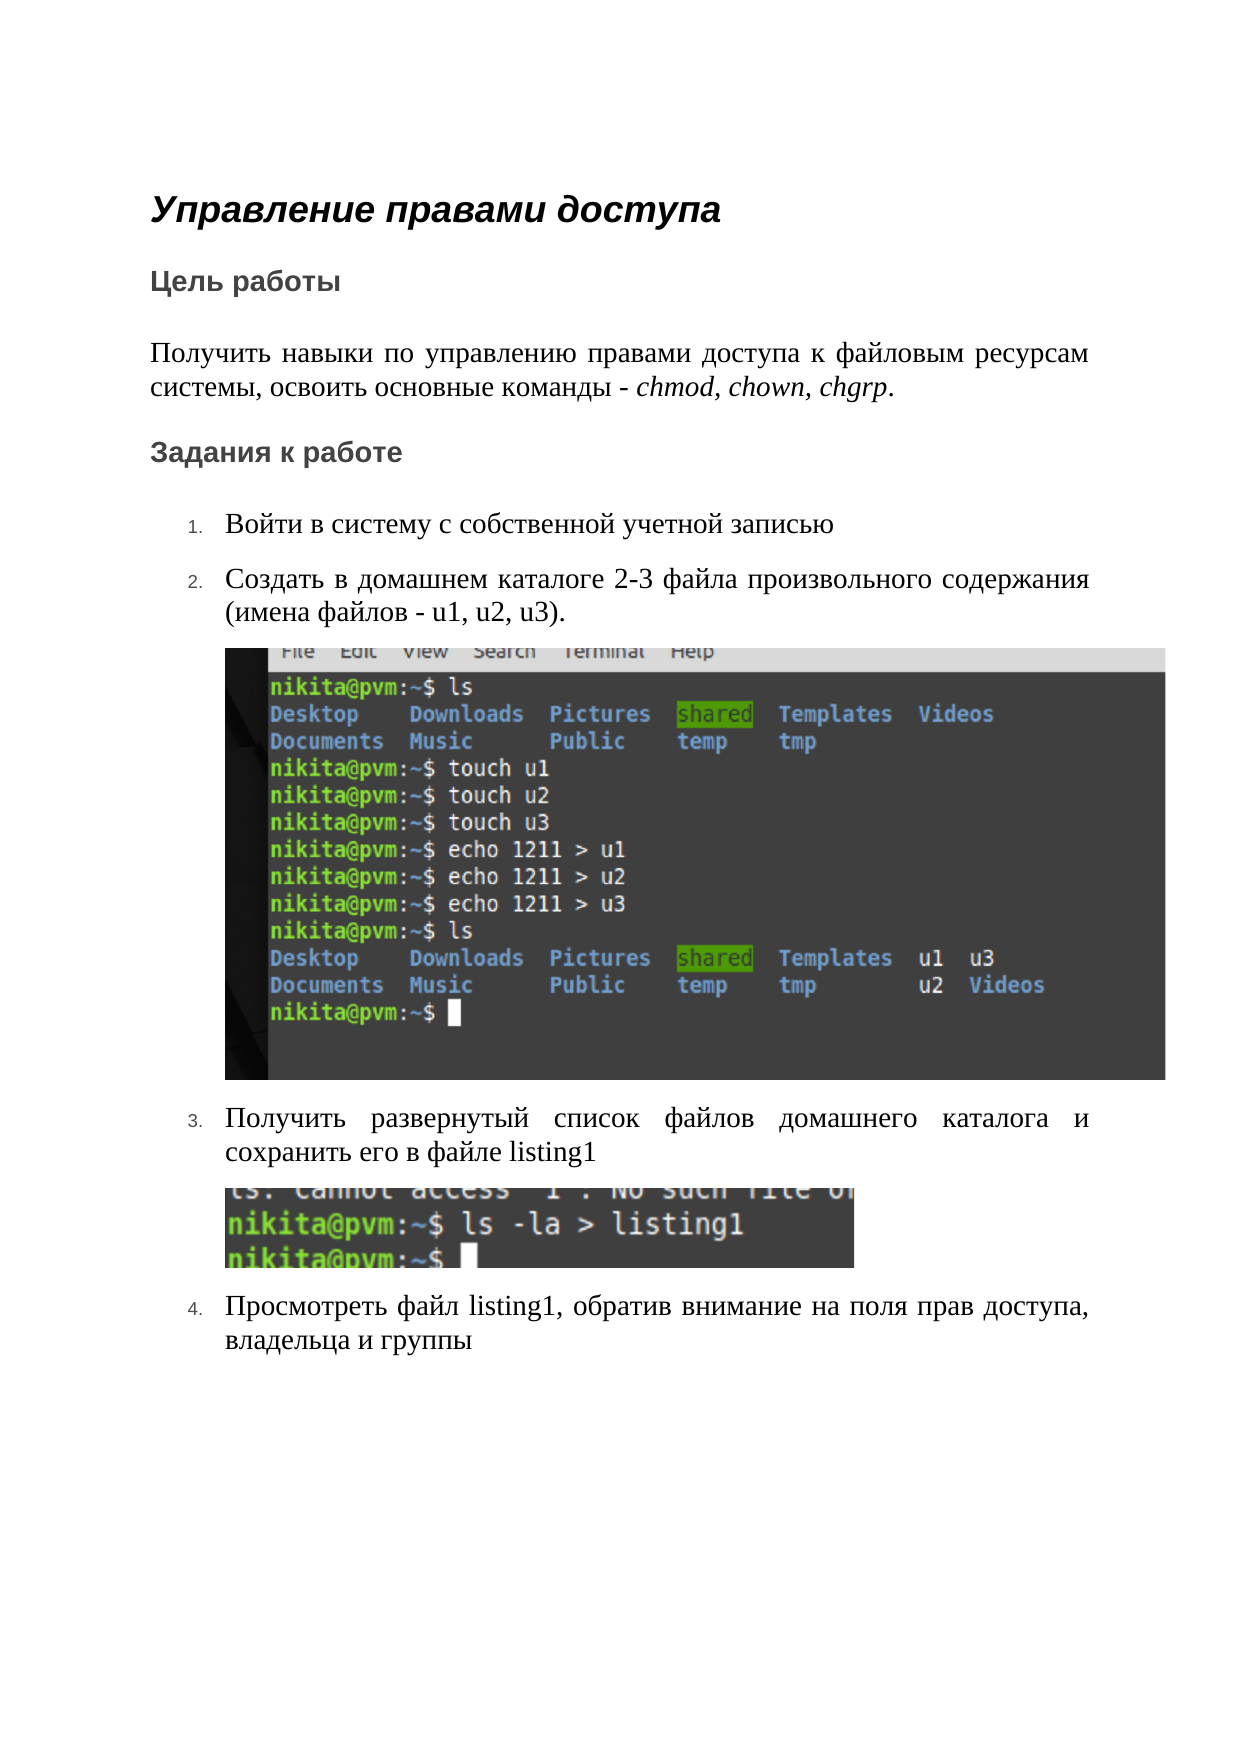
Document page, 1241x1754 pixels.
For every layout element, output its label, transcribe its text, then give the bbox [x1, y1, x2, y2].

list Войти в систему с собственной учетной записью [187, 507, 1090, 540]
subtitle Управление правами доступа [150, 187, 1090, 231]
list Создать в домашнем каталоге 2-3 файла произвольного содержания (имена файлов - u1, u2, u3). [187, 561, 1090, 628]
text Получить навыки по управлению правами доступа к файловым ресурсам системы, освоить основные команды - chmod, chown, chgrp. [150, 335, 1090, 402]
subtitle Цель работы [150, 264, 1090, 297]
picture [225, 1188, 855, 1268]
list Просмотреть файл listing1, обратив внимание на поля прав доступа, владельца и группы [187, 1288, 1090, 1355]
subtitle Задания к работе [150, 436, 1090, 469]
picture [225, 648, 1166, 1080]
list Получить развернутый список файлов домашнего каталога и сохранить его в файле listing1 [187, 1100, 1090, 1167]
